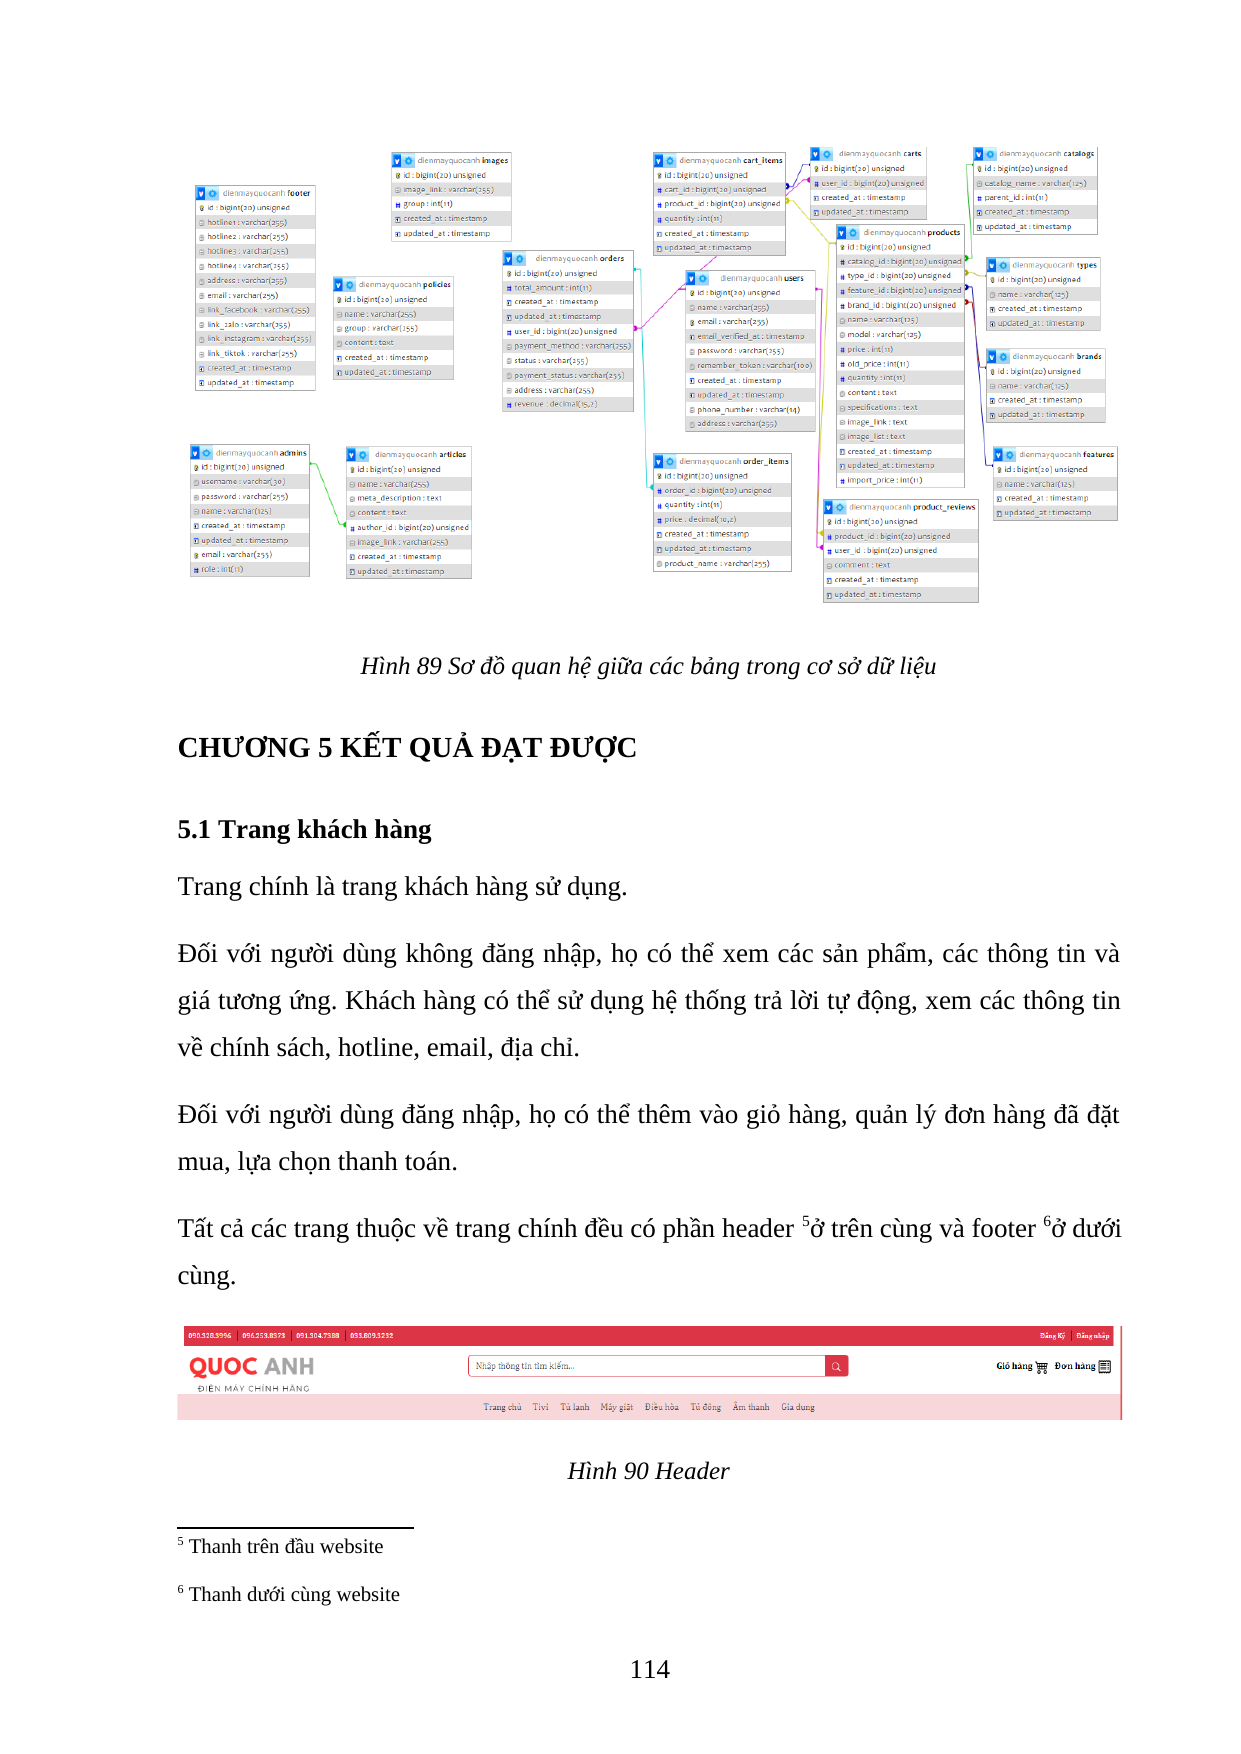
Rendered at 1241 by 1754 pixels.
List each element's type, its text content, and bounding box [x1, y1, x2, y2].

subtitle Trang khách hàng [177, 814, 1122, 845]
text Tất cả các trang thuộc về trang chính đều có phần header ở trên cùng và footer ở dưới cùng. [177, 1212, 1122, 1290]
subtitle KẾT QUẢ ĐẠT ĐƯỢC [177, 730, 1122, 764]
text Trang chính là trang khách hàng sử dụng. [177, 870, 1122, 901]
text Đối với người dùng đăng nhập, họ có thể thêm vào giỏ hàng, quản lý đơn hàng đã đặt mua, lựa chọn thanh toán. [177, 1098, 1122, 1176]
text Đối với người dùng không đăng nhập, họ có thể xem các sản phẩm, các thông tin và giá tương ứng. Khách hàng có thể sử dụng hệ thống trả lời tự động, xem các thông tin về chính sách, hotline, email, địa chỉ. [177, 937, 1122, 1062]
picture [177, 1326, 1123, 1420]
picture [177, 147, 1123, 626]
text Hình 89 Sơ đồ quan hệ giữa các bảng trong cơ sở dữ liệu [177, 651, 1122, 680]
text Hình 90 Header [177, 1456, 1122, 1485]
